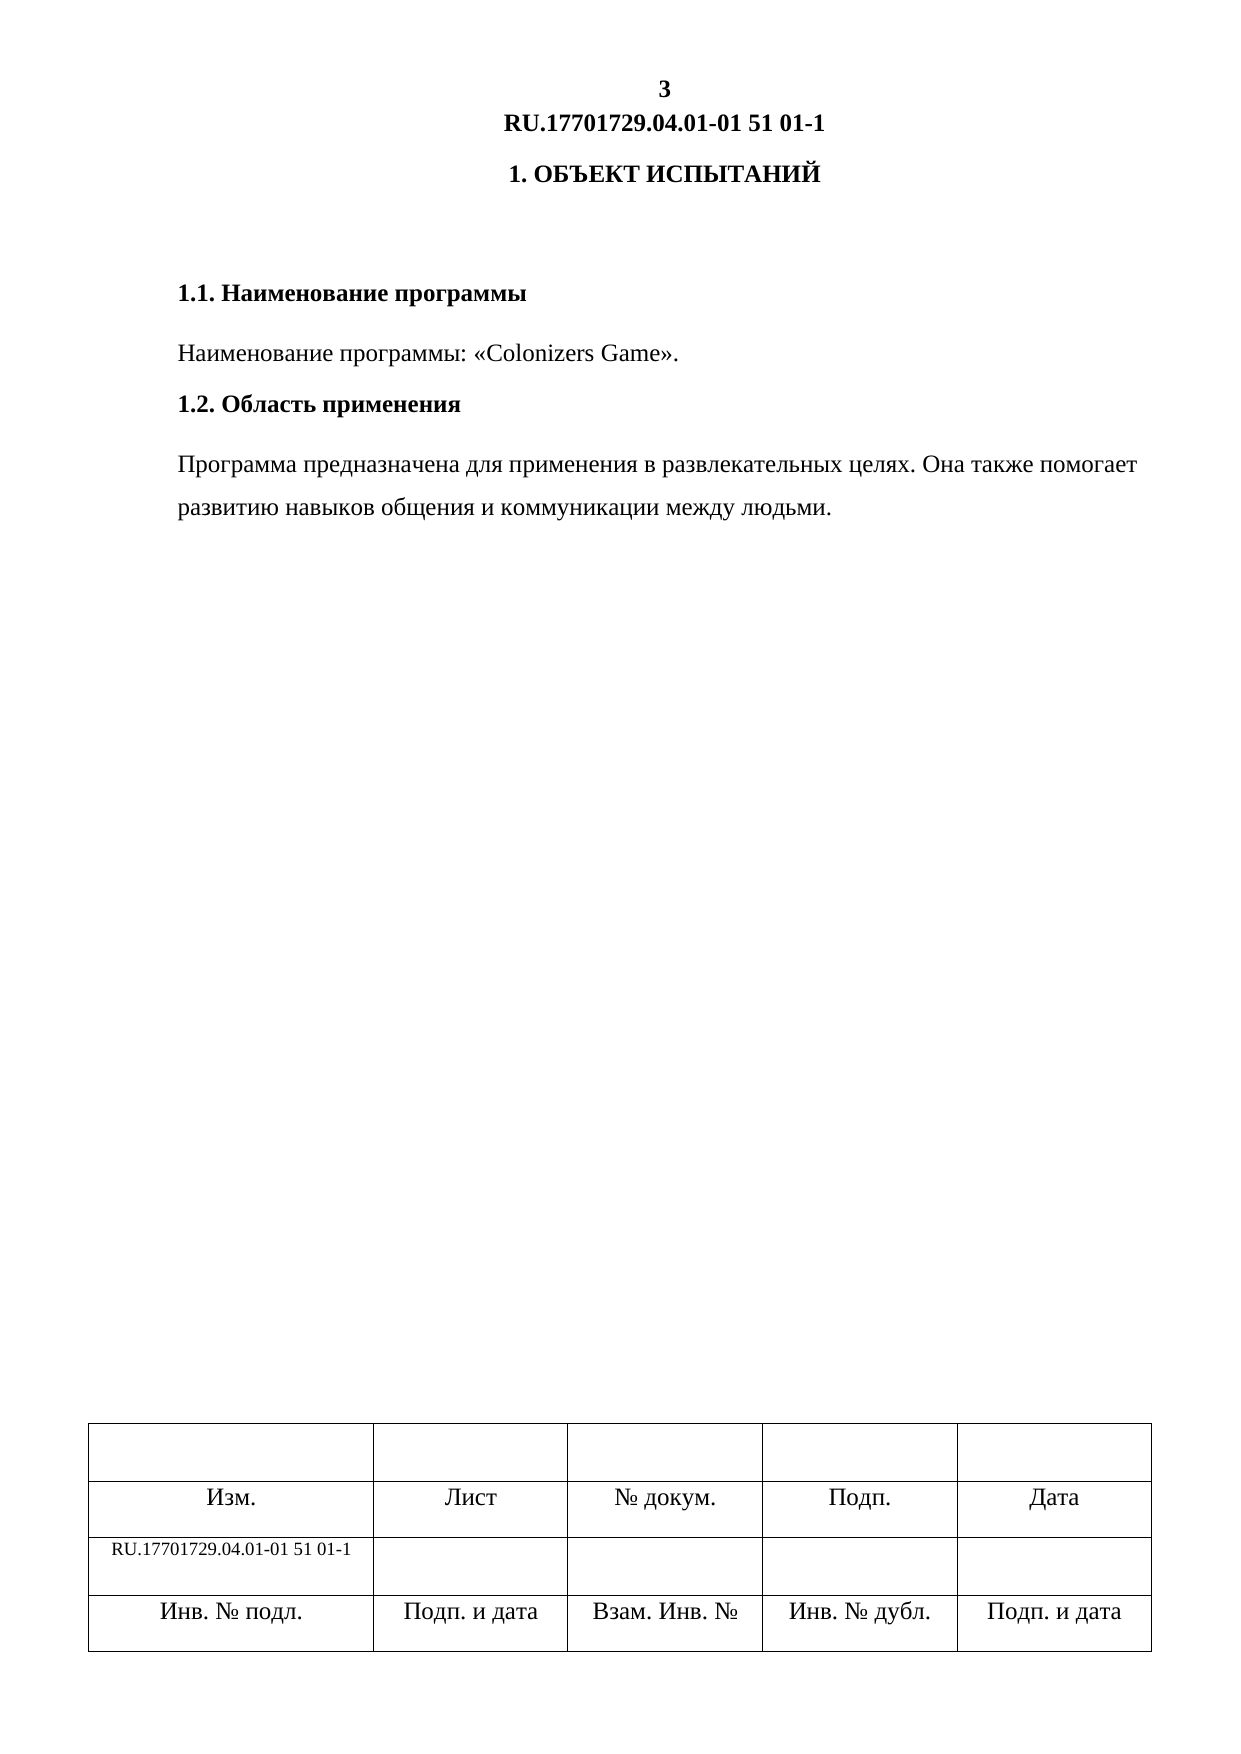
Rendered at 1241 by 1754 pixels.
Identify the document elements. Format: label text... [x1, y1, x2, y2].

text 1. ОБЪЕКТ ИСПЫТАНИЙ [177, 159, 1152, 188]
text Программа предназначена для применения в развлекательных целях. Она также помогает развитию навыков общения и коммуникации между людьми. [177, 449, 1152, 521]
text 1.2. Область применения [177, 389, 1152, 418]
text 1.1. Наименование программы [177, 278, 1152, 307]
text Наименование программы: «Colonizers Game». [177, 338, 1152, 367]
